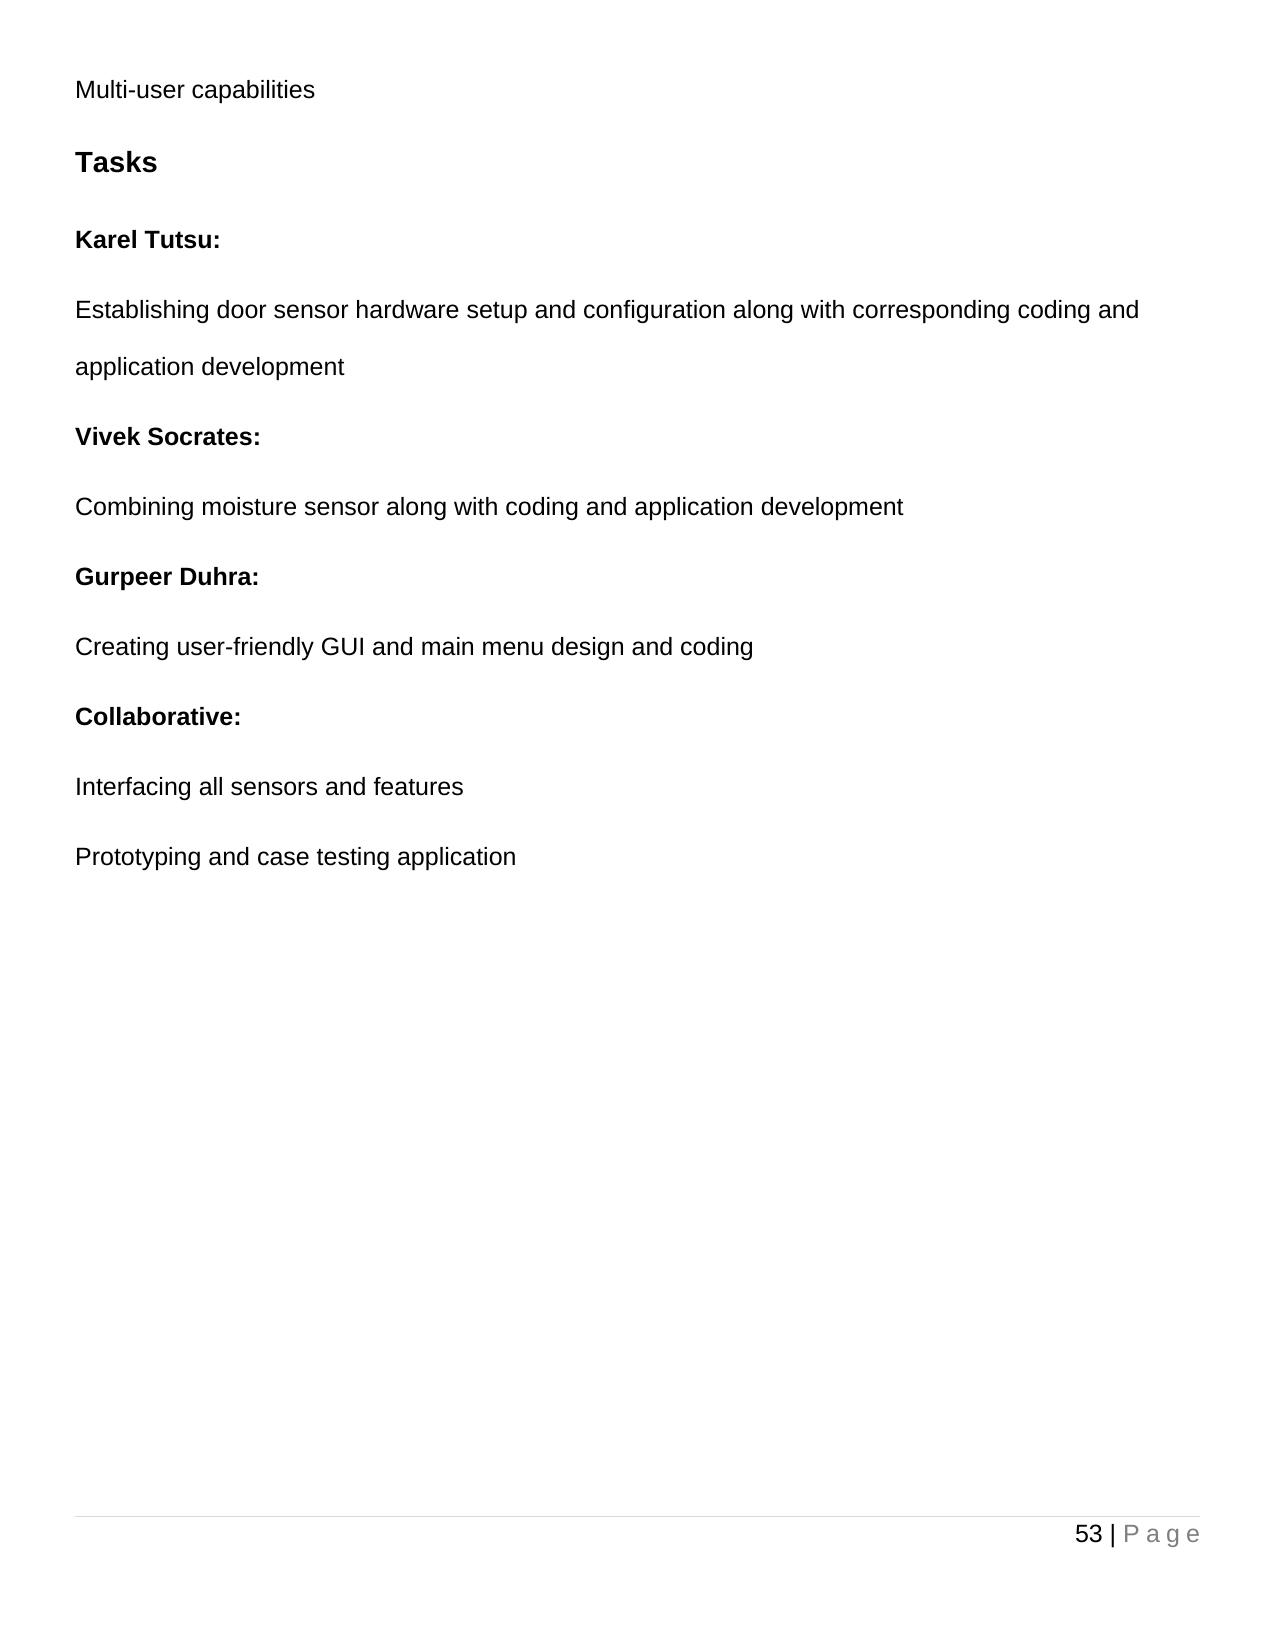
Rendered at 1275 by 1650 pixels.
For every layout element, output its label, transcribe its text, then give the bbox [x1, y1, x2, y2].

text Vivek Socrates: [75, 422, 1200, 451]
text Establishing door sensor hardware setup and configuration along with corresponding coding and application development [75, 294, 1200, 381]
text Interfacing all sensors and features [75, 772, 1200, 801]
text Collaborative: [75, 702, 1200, 731]
text Karel Tutsu: [75, 224, 1200, 253]
text Combining moisture sensor along with coding and application development [75, 492, 1200, 521]
text Multi-user capabilities [75, 75, 1200, 104]
text Creating user-friendly GUI and main menu design and coding [75, 632, 1200, 661]
text Gurpeer Duhra: [75, 562, 1200, 591]
text Prototyping and case testing application [75, 842, 1200, 871]
text Tasks [75, 145, 1200, 178]
